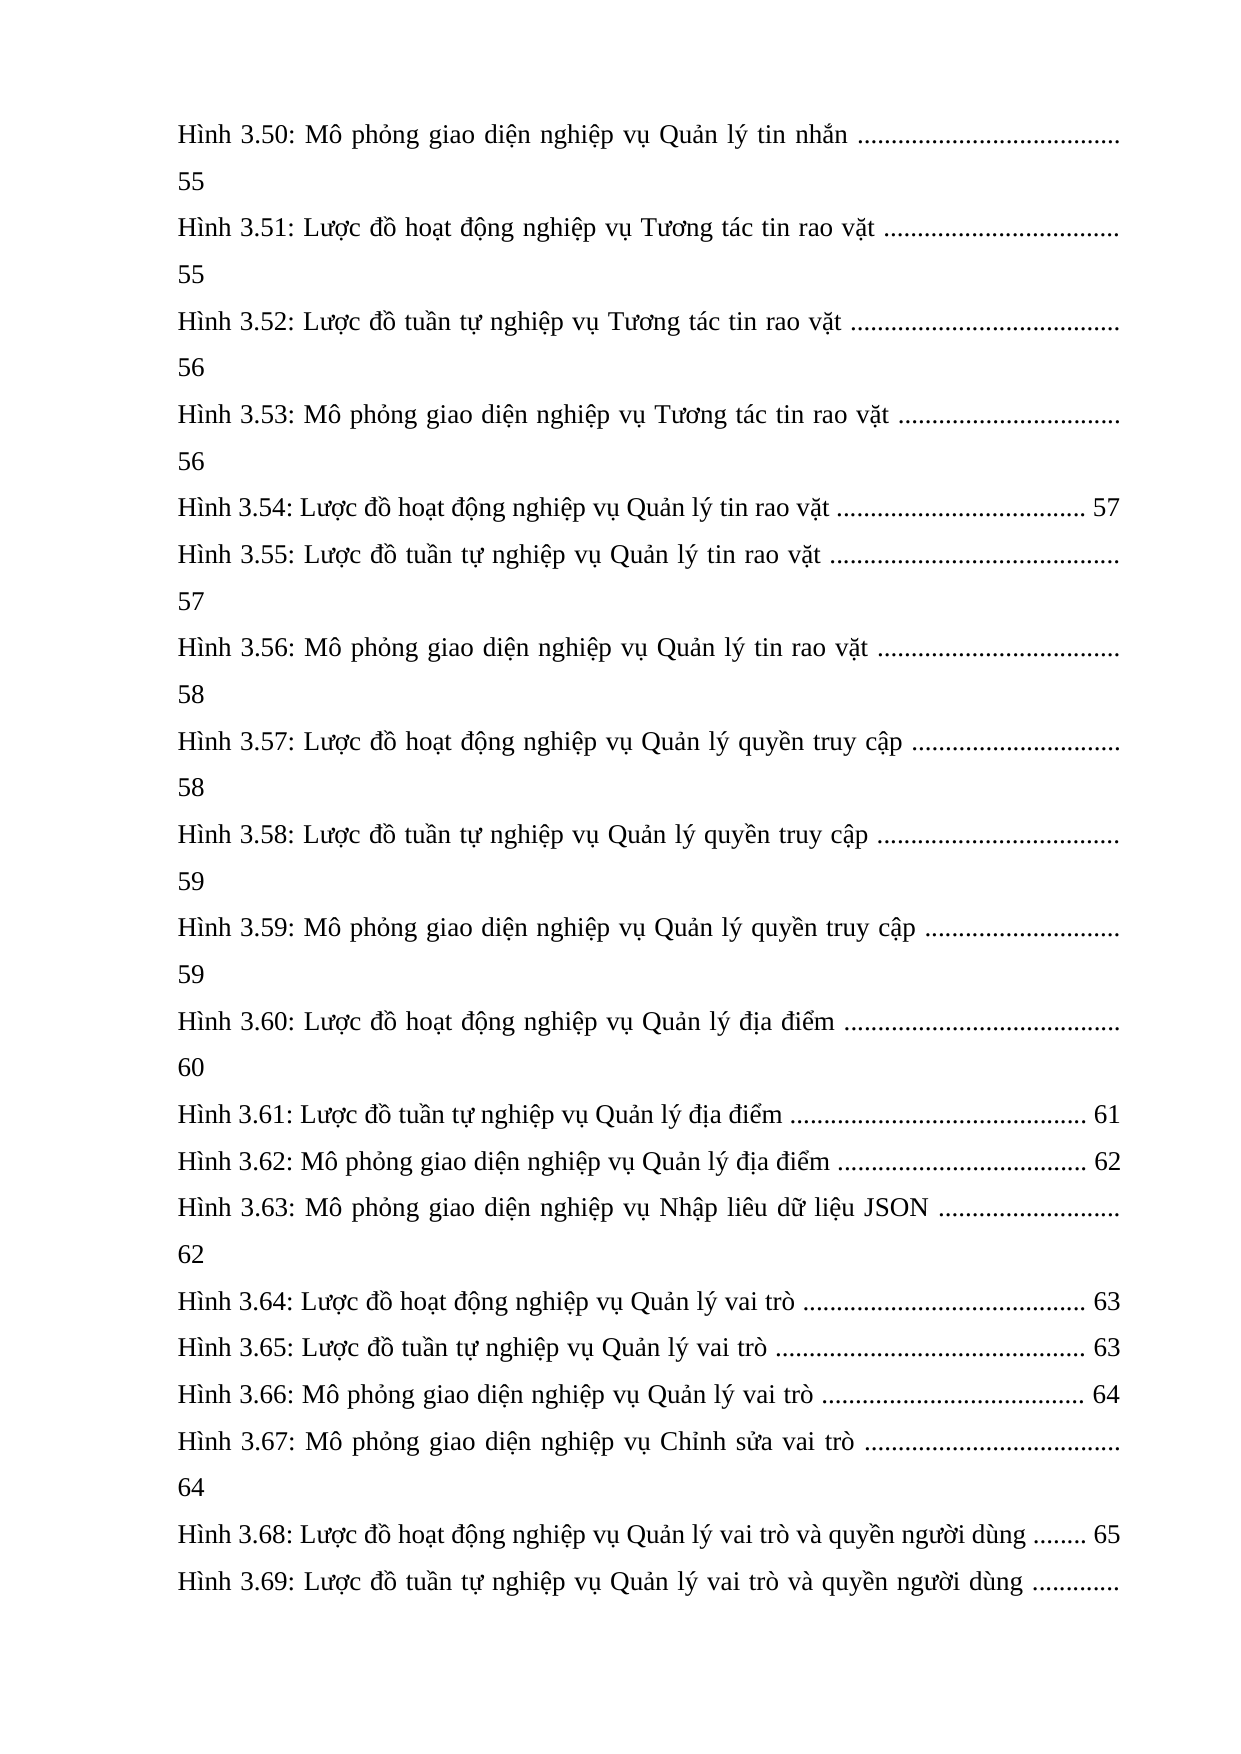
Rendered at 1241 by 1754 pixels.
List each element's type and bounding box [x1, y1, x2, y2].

text [177, 118, 1122, 1596]
